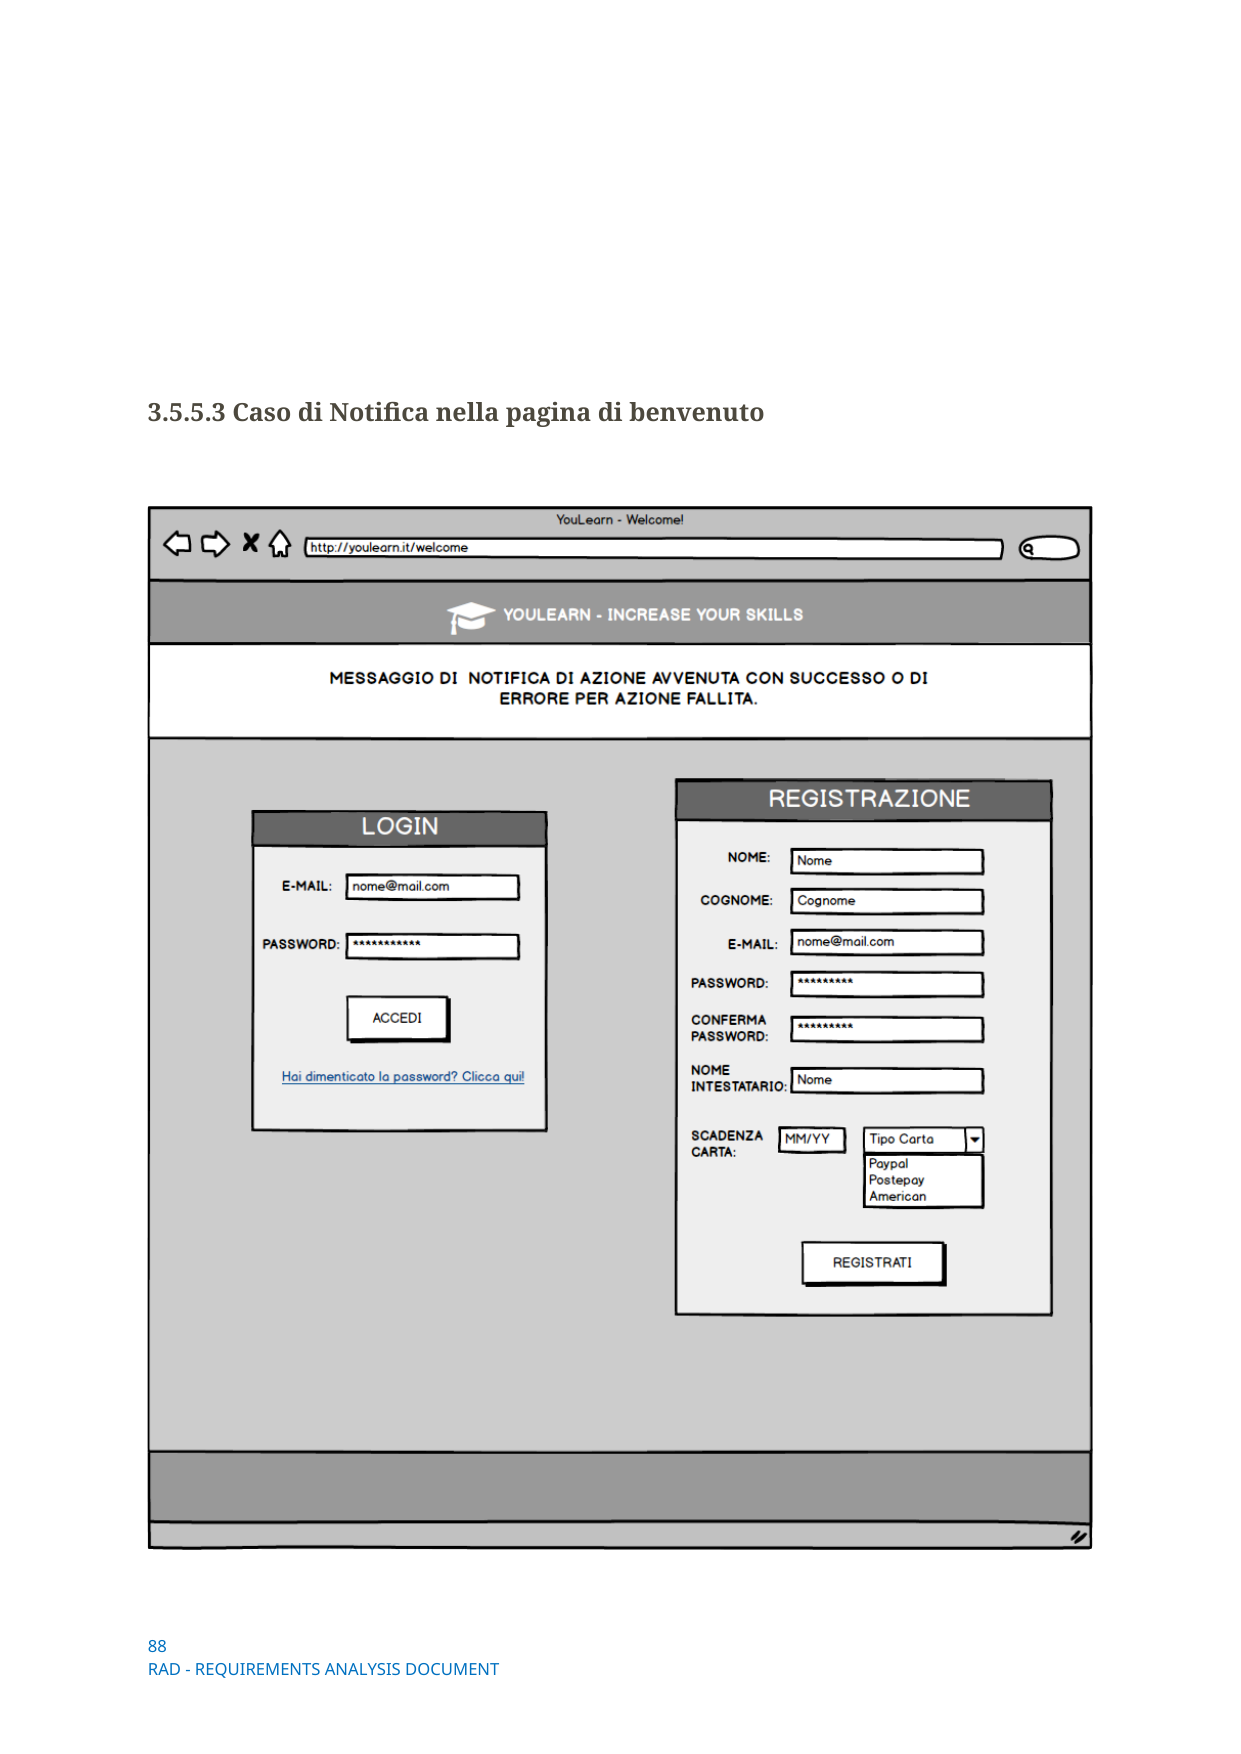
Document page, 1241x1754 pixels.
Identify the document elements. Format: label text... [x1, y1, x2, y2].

subtitle 3.5.5.3 Caso di Notifica nella pagina di benvenuto [148, 395, 1092, 429]
picture [147, 506, 1093, 1550]
